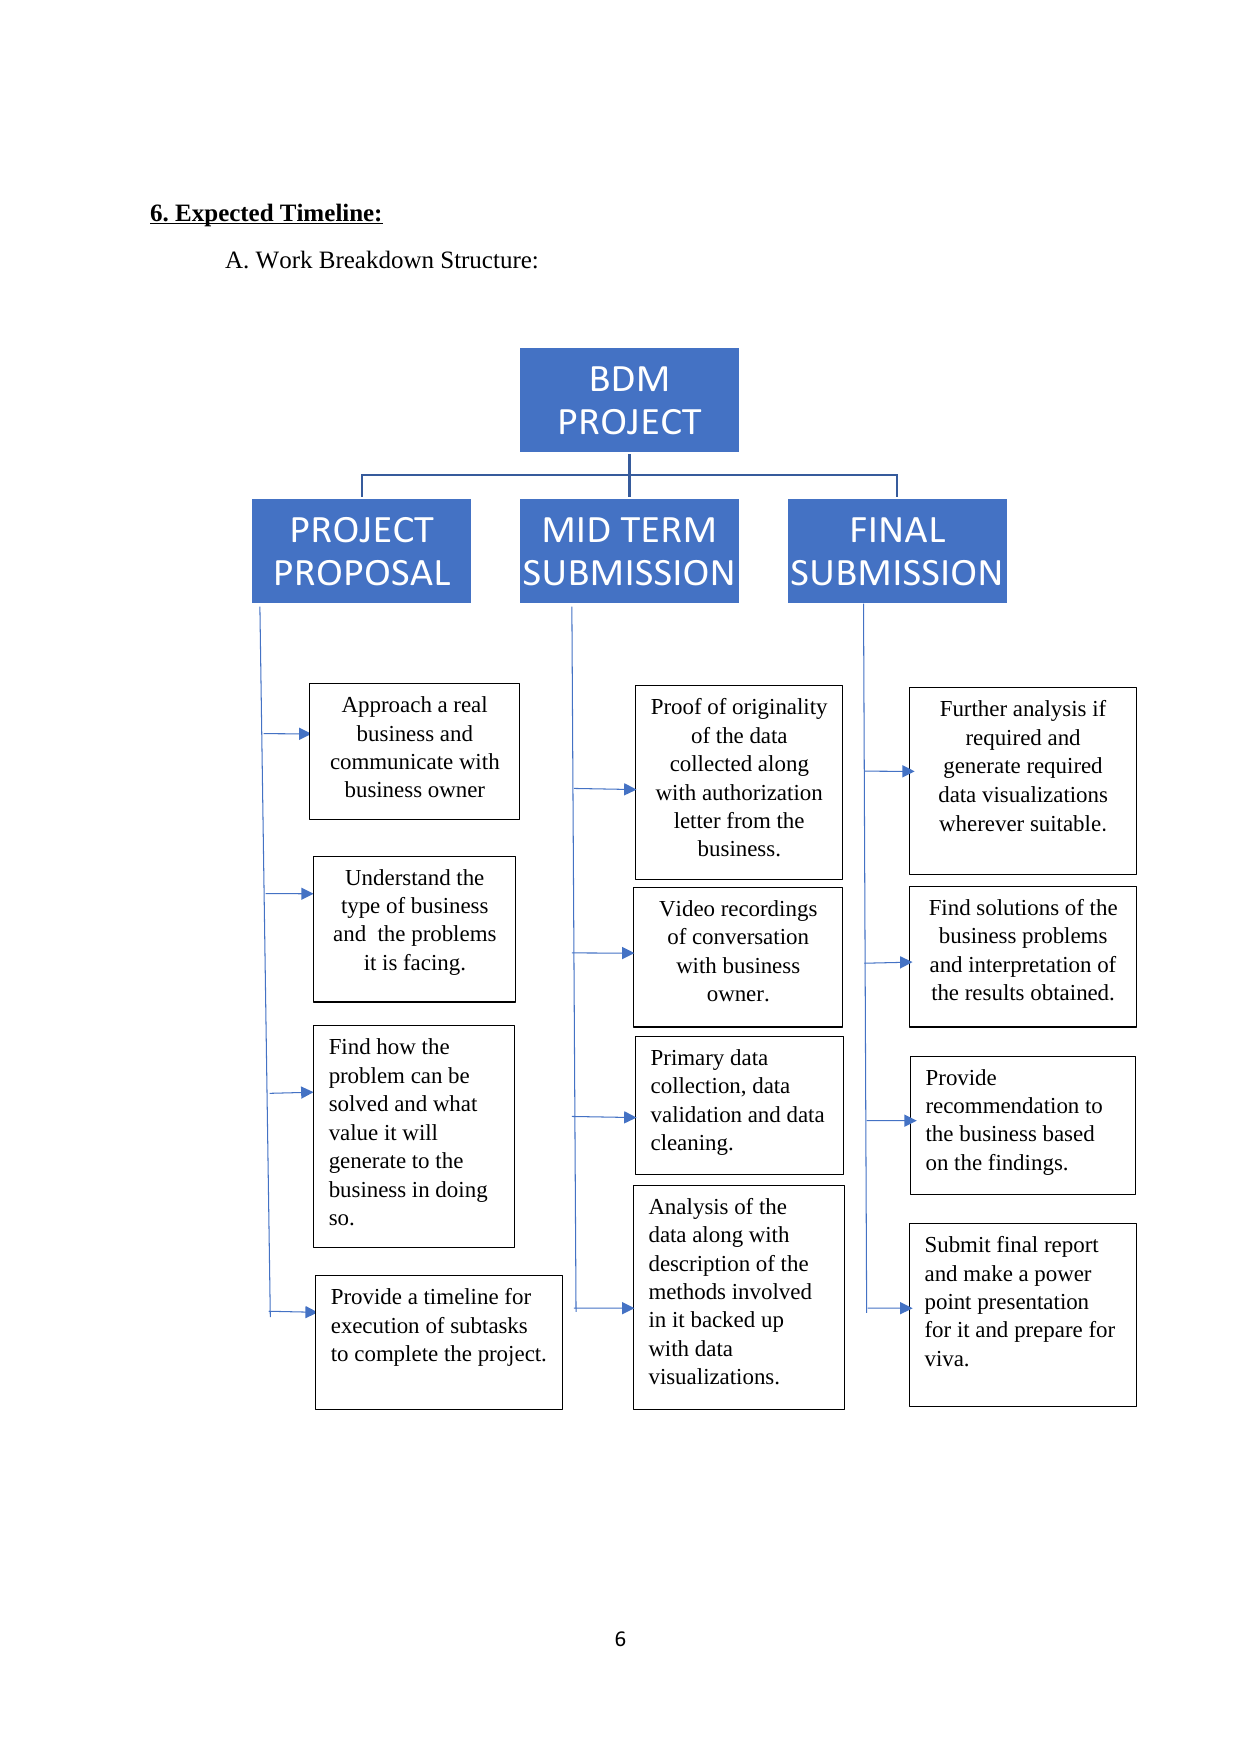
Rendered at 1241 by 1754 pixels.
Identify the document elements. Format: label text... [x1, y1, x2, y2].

text A. Work Breakdown Structure: [225, 245, 1090, 274]
text 6. Expected Timeline: [150, 198, 1090, 226]
